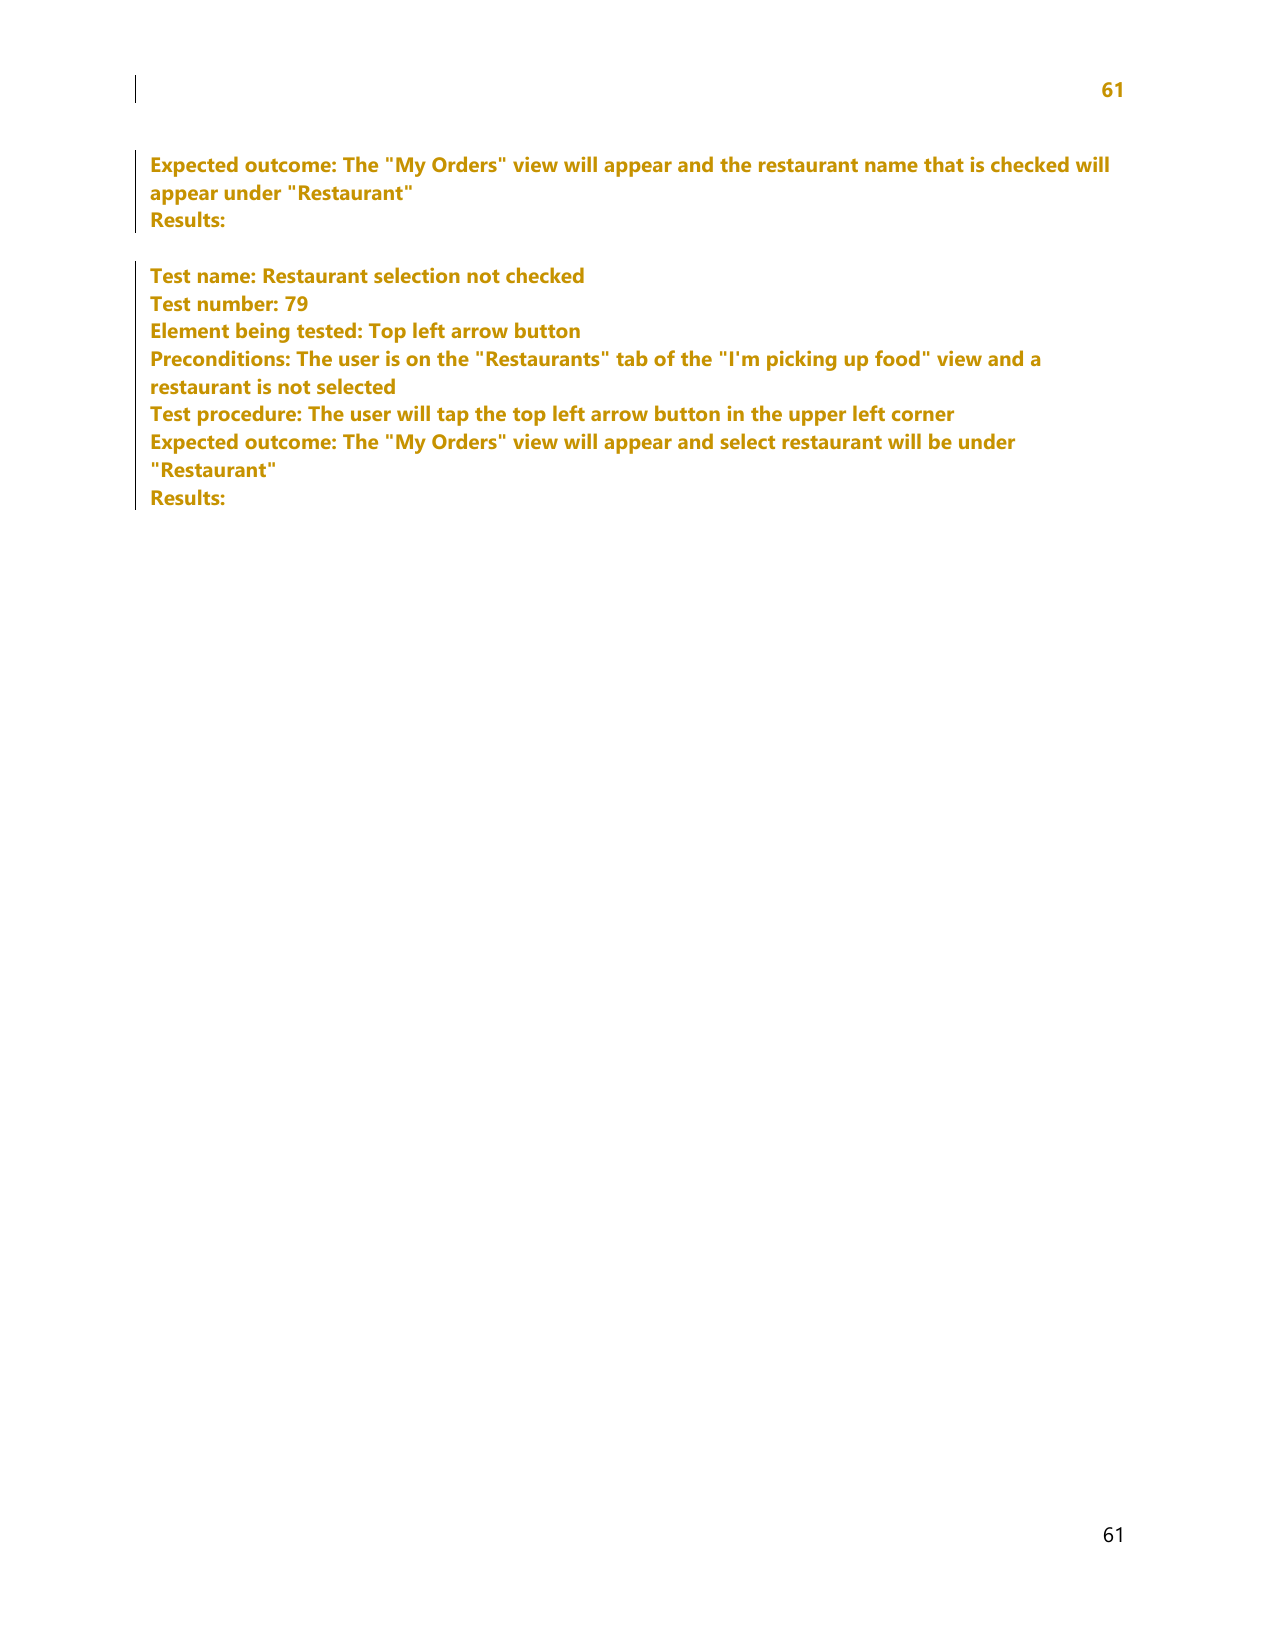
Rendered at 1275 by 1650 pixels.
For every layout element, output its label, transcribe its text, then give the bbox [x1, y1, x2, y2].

text Results: [150, 205, 1125, 233]
text Expected outcome: The "My Orders" view will appear and select restaurant will be under "Restaurant" [150, 427, 1125, 482]
text Test procedure: The user will tap the top left arrow button in the upper left corner [150, 399, 1125, 427]
text Element being tested: Top left arrow button [150, 316, 1125, 344]
text Results: [150, 482, 1125, 510]
text Preconditions: The user is on the "Restaurants" tab of the "I'm picking up food" view and a restaurant is not selected [150, 344, 1125, 399]
text Expected outcome: The "My Orders" view will appear and the restaurant name that is checked will appear under "Restaurant" [150, 150, 1125, 205]
text Test number: 79 [150, 288, 1125, 316]
text Test name: Restaurant selection not checked [150, 261, 1125, 288]
